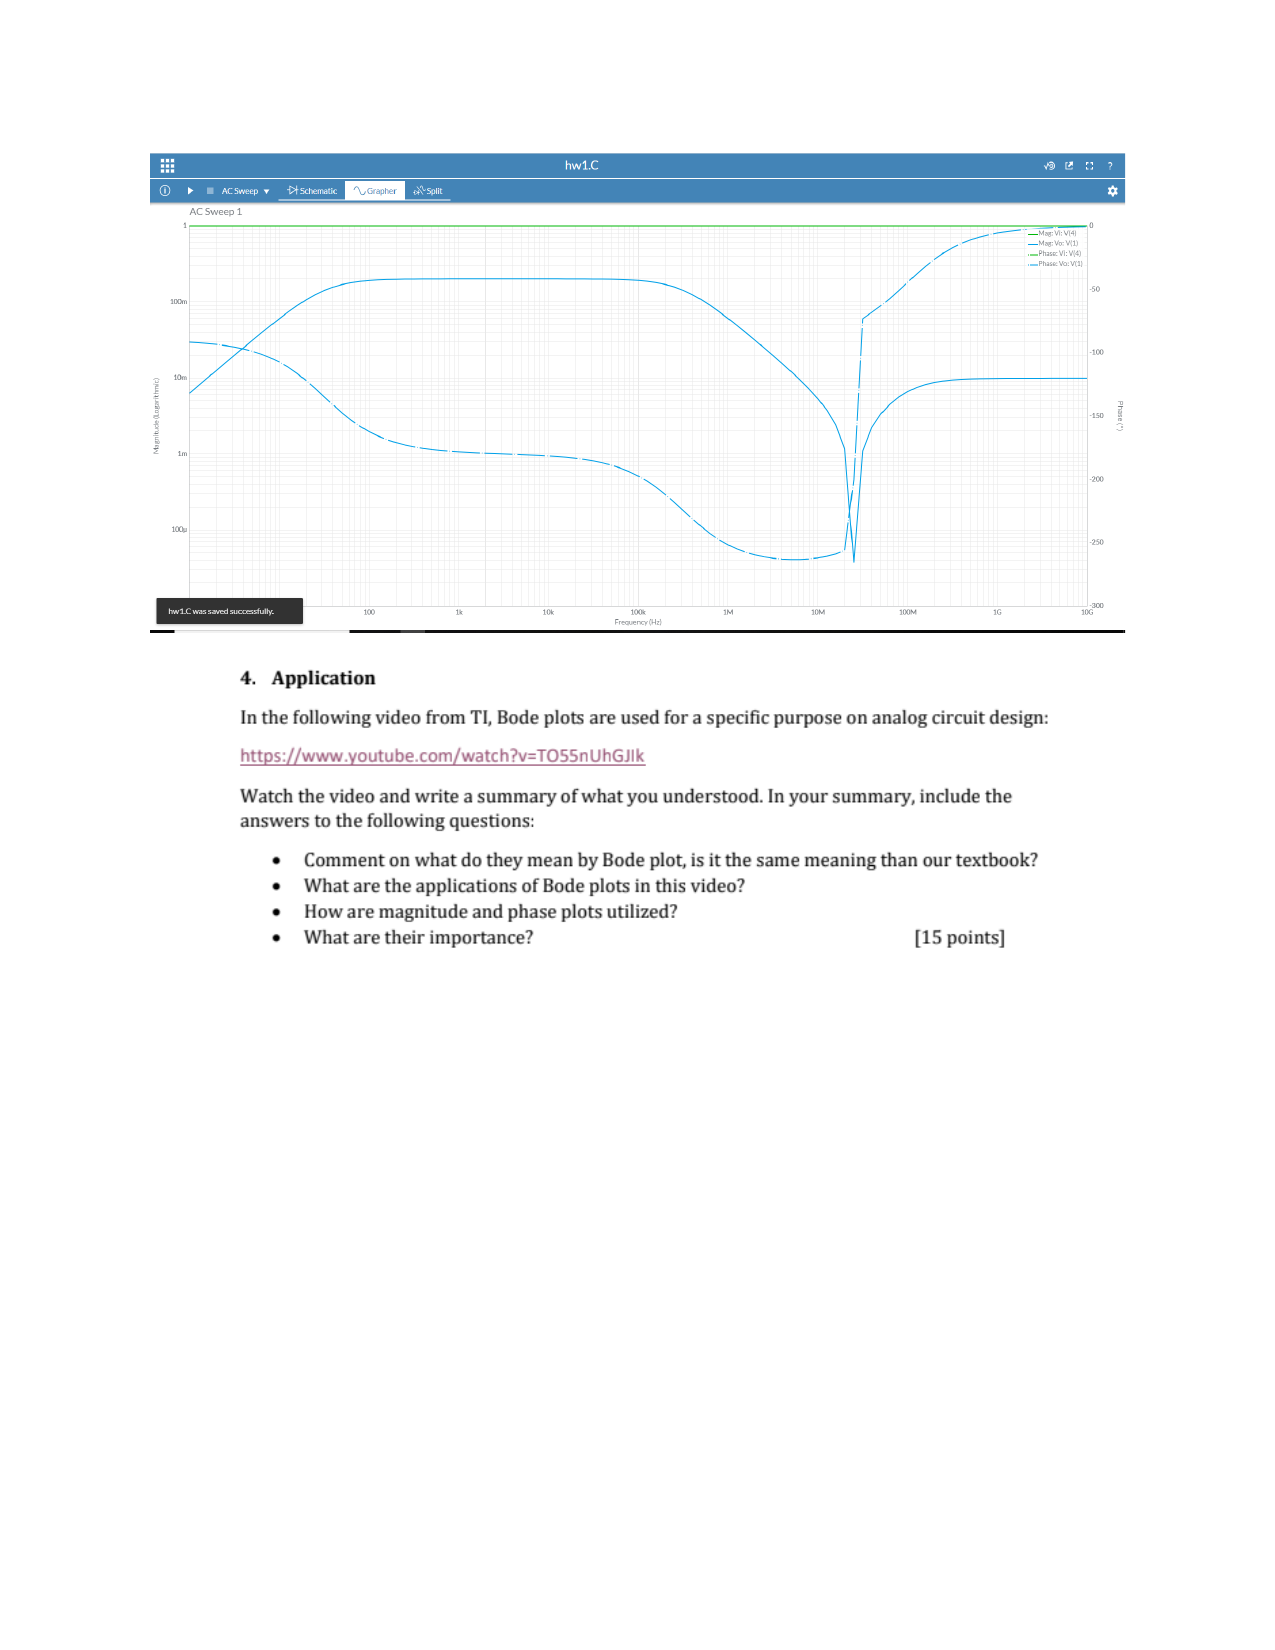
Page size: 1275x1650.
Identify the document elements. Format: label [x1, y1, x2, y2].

picture [150, 150, 1125, 633]
picture [150, 636, 1148, 1063]
